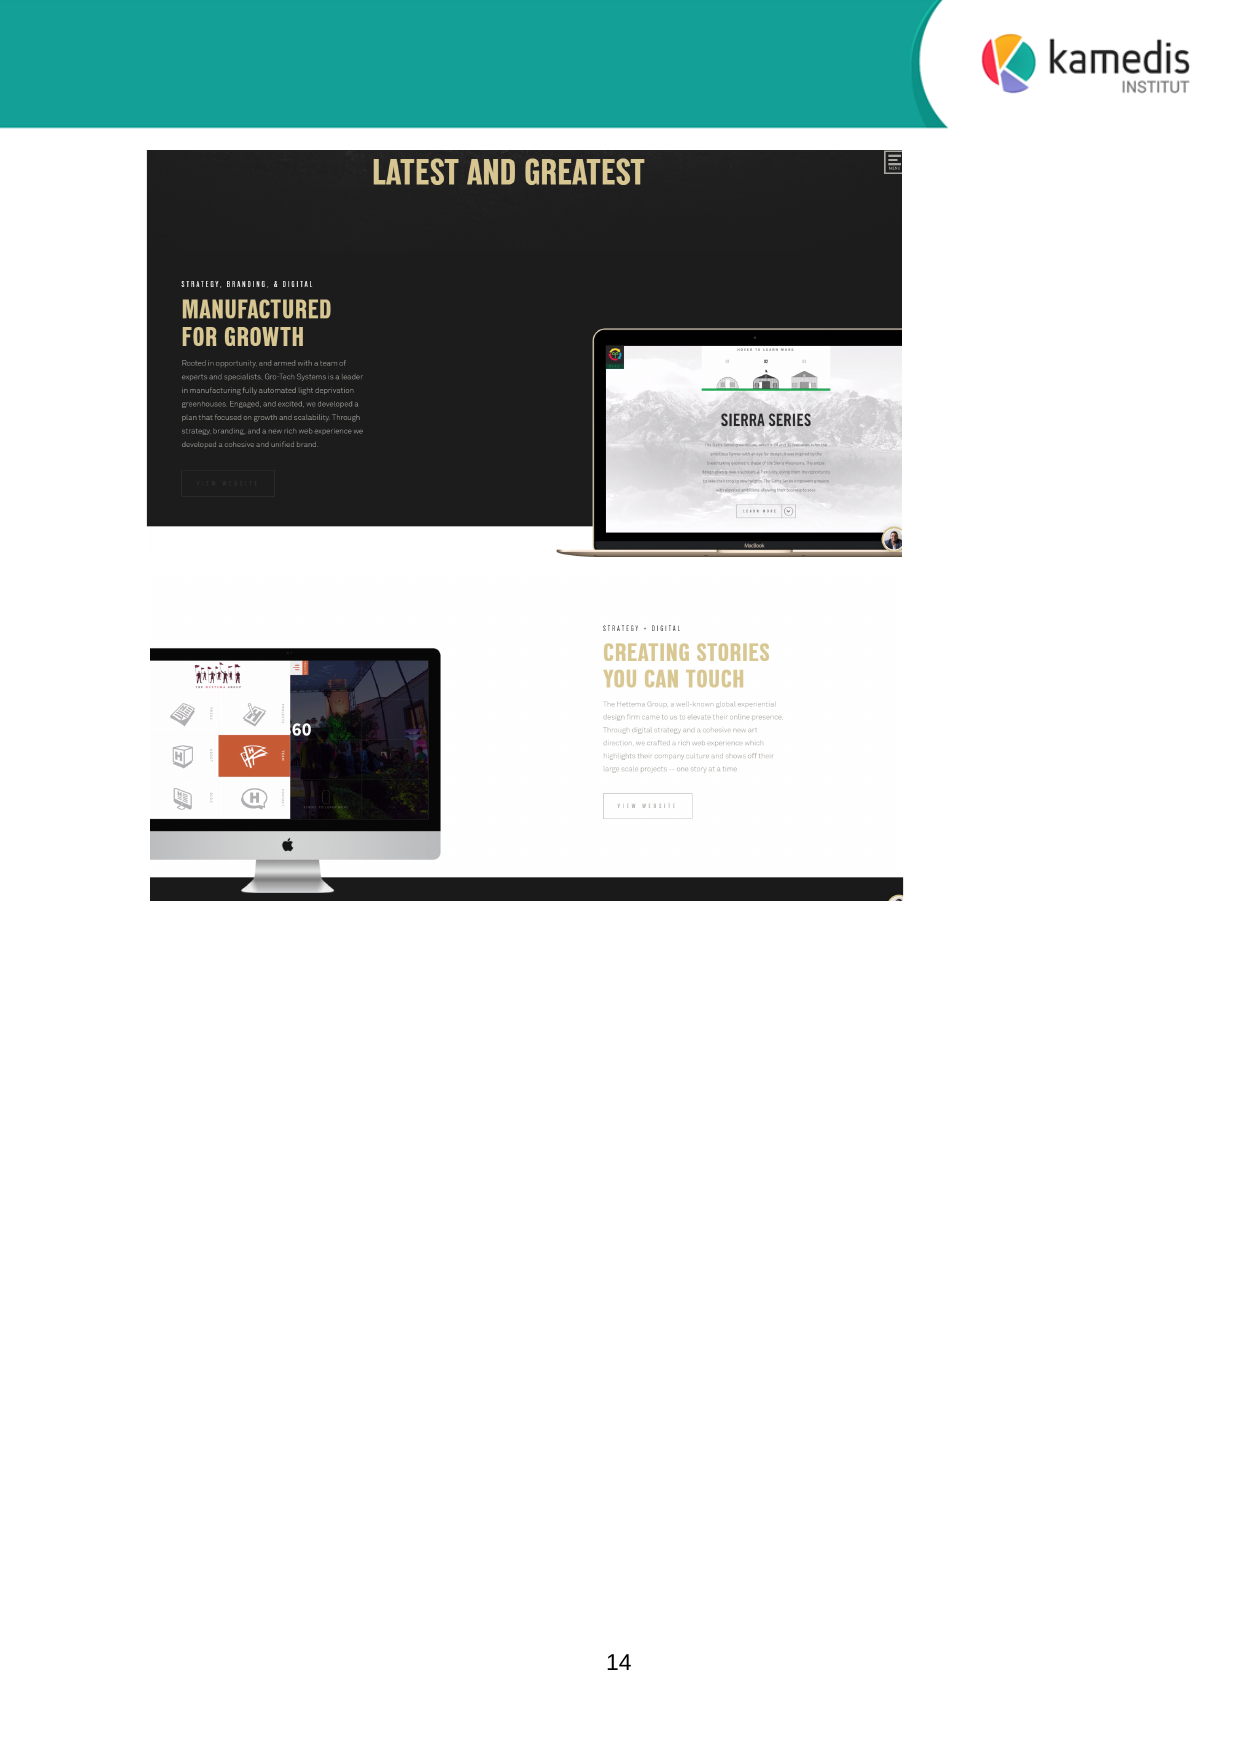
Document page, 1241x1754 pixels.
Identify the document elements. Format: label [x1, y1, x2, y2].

picture [146, 150, 902, 557]
picture [0, 0, 1241, 134]
picture [150, 570, 904, 901]
